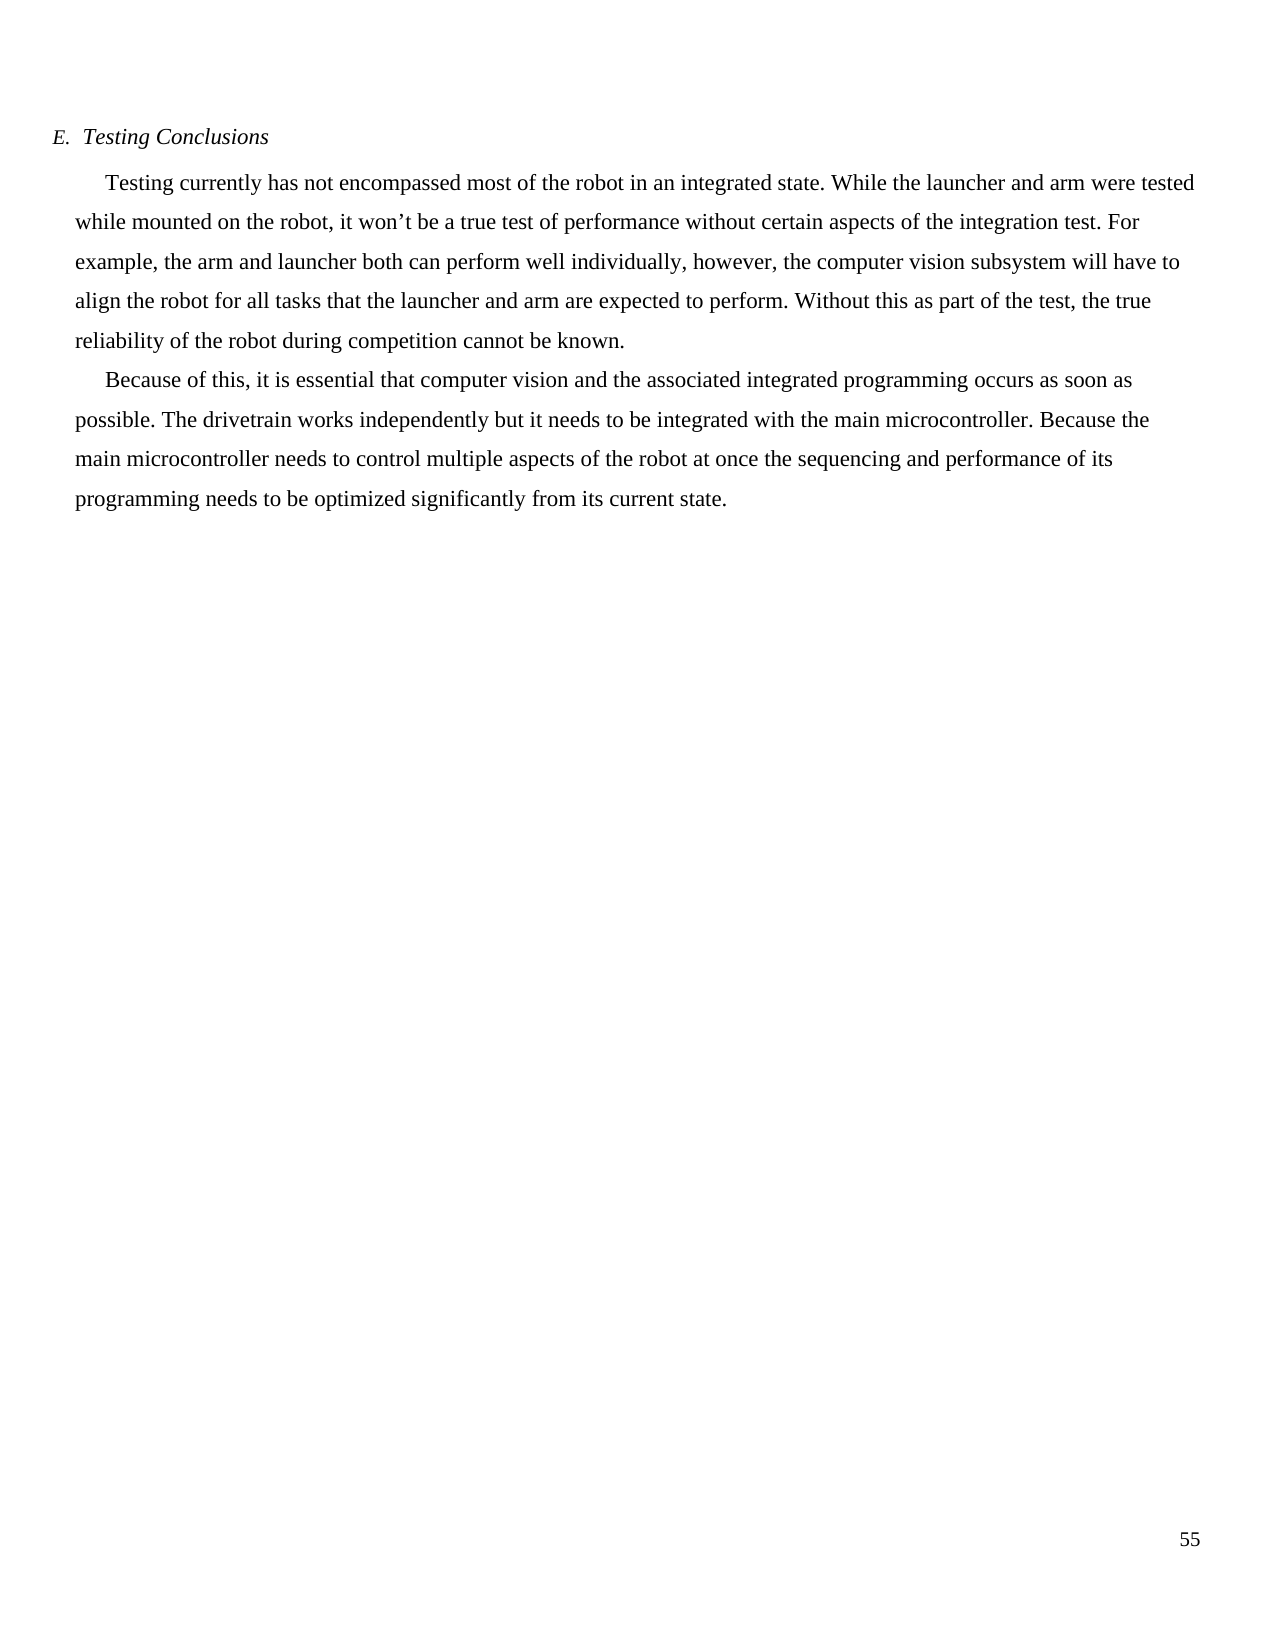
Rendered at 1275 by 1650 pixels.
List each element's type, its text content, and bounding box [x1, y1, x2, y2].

subtitle Testing Conclusions [52, 123, 1200, 149]
text Because of this, it is essential that computer vision and the associated integrated programming occurs as soon as possible. The drivetrain works independently but it needs to be integrated with the main microcontroller. Because the main microcontroller needs to control multiple aspects of the robot at once the sequencing and performance of its programming needs to be optimized significantly from its current state. [75, 366, 1200, 511]
text Testing currently has not encompassed most of the robot in an integrated state. While the launcher and arm were tested while mounted on the robot, it won’t be a true test of performance without certain aspects of the integration test. For example, the arm and launcher both can perform well individually, however, the computer vision subsystem will have to align the robot for all tasks that the launcher and arm are expected to perform. Without this as part of the test, the true reliability of the robot during competition cannot be known. [75, 169, 1200, 353]
